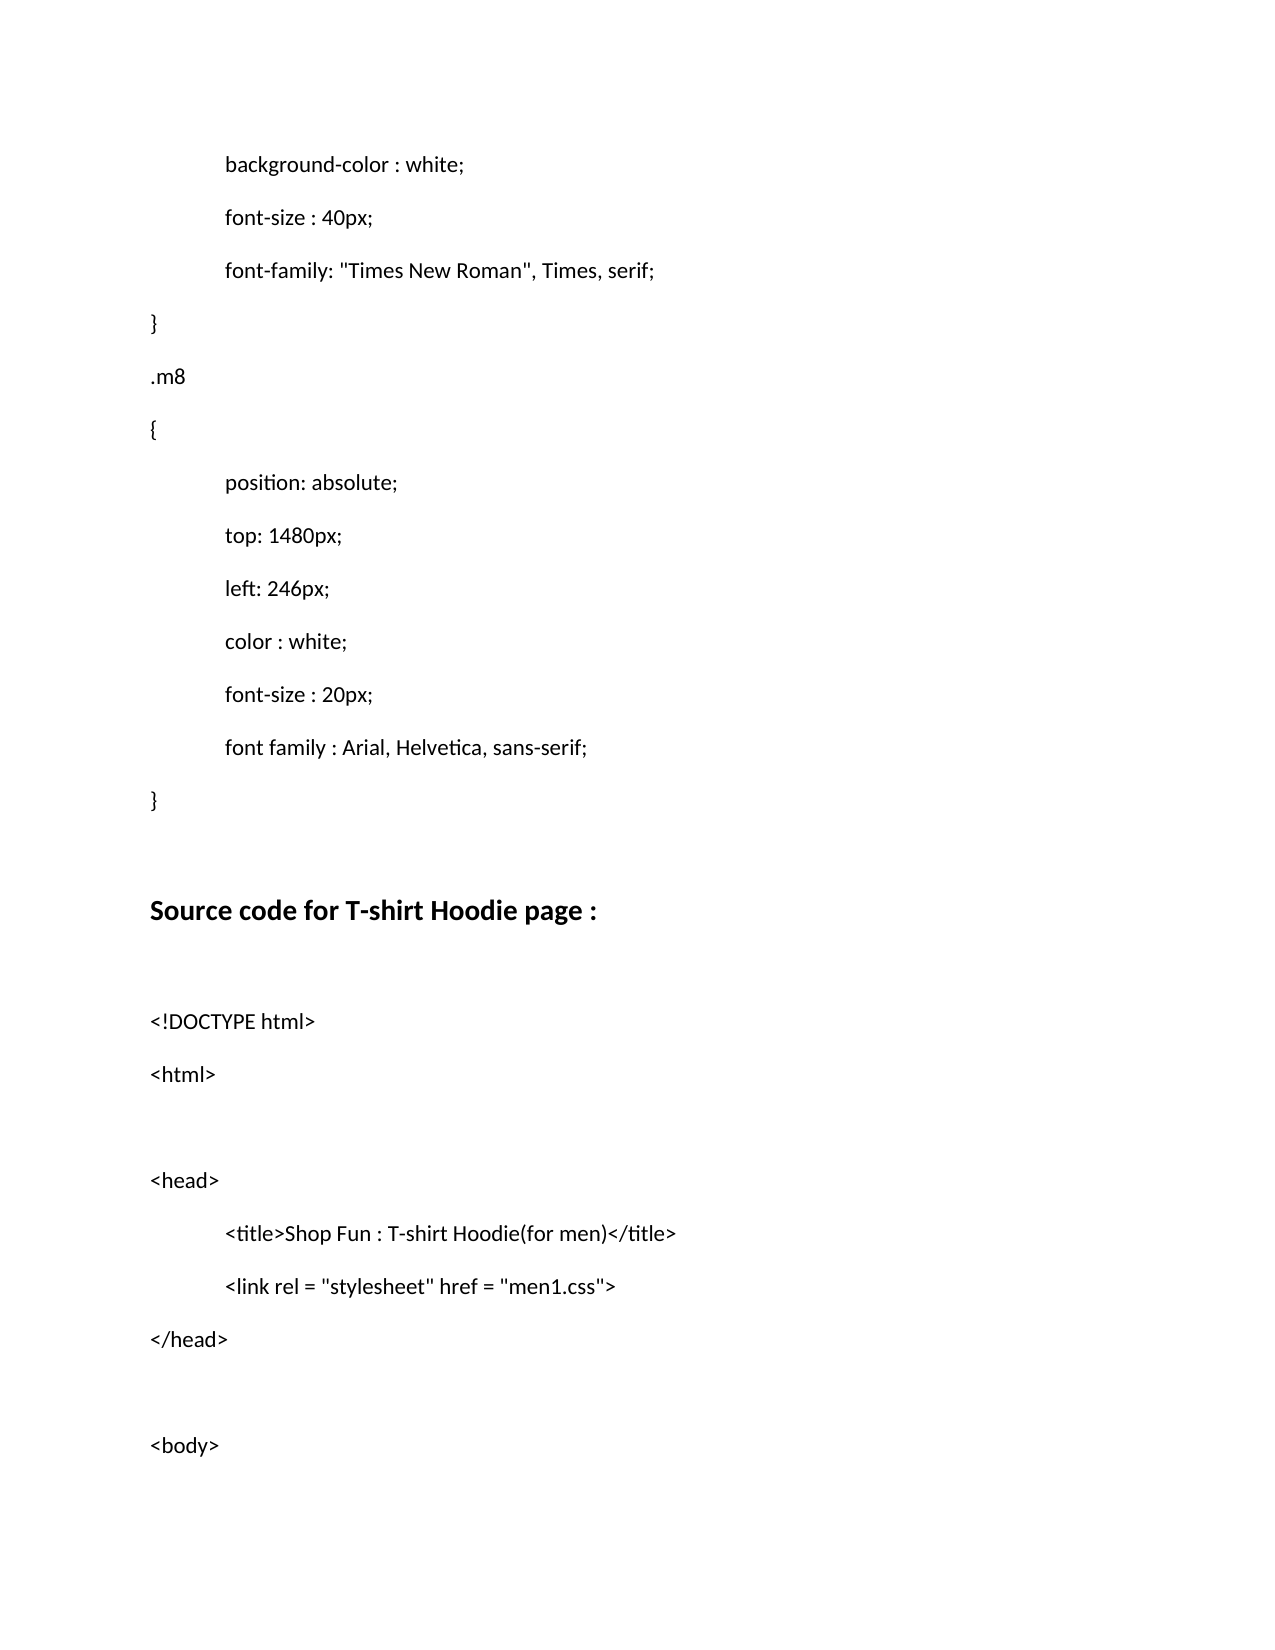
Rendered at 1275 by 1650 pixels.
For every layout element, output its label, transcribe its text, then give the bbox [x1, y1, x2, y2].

text <!DOCTYPE html> [150, 1007, 1125, 1035]
text Source code for T-shirt Hoodie page : [150, 892, 1125, 928]
text <link rel = "stylesheet" href = "men1.css"> [150, 1272, 1125, 1300]
text color : white; [150, 627, 1125, 655]
text <html> [150, 1060, 1125, 1088]
text } [150, 309, 1125, 337]
text left: 246px; [150, 574, 1125, 602]
text <head> [150, 1166, 1125, 1194]
text top: 1480px; [150, 521, 1125, 549]
text font-size : 40px; [150, 203, 1125, 231]
text position: absolute; [150, 468, 1125, 496]
text <body> [150, 1431, 1125, 1459]
text background-color : white; [150, 150, 1125, 178]
text font-size : 20px; [150, 680, 1125, 708]
text </head> [150, 1325, 1125, 1353]
text .m8 [150, 362, 1125, 390]
text font-family: "Times New Roman", Times, serif; [150, 256, 1125, 284]
text { [150, 415, 1125, 443]
text <title>Shop Fun : T-shirt Hoodie(for men)</title> [150, 1219, 1125, 1247]
text font family : Arial, Helvetica, sans-serif; [150, 733, 1125, 761]
text } [150, 786, 1125, 814]
